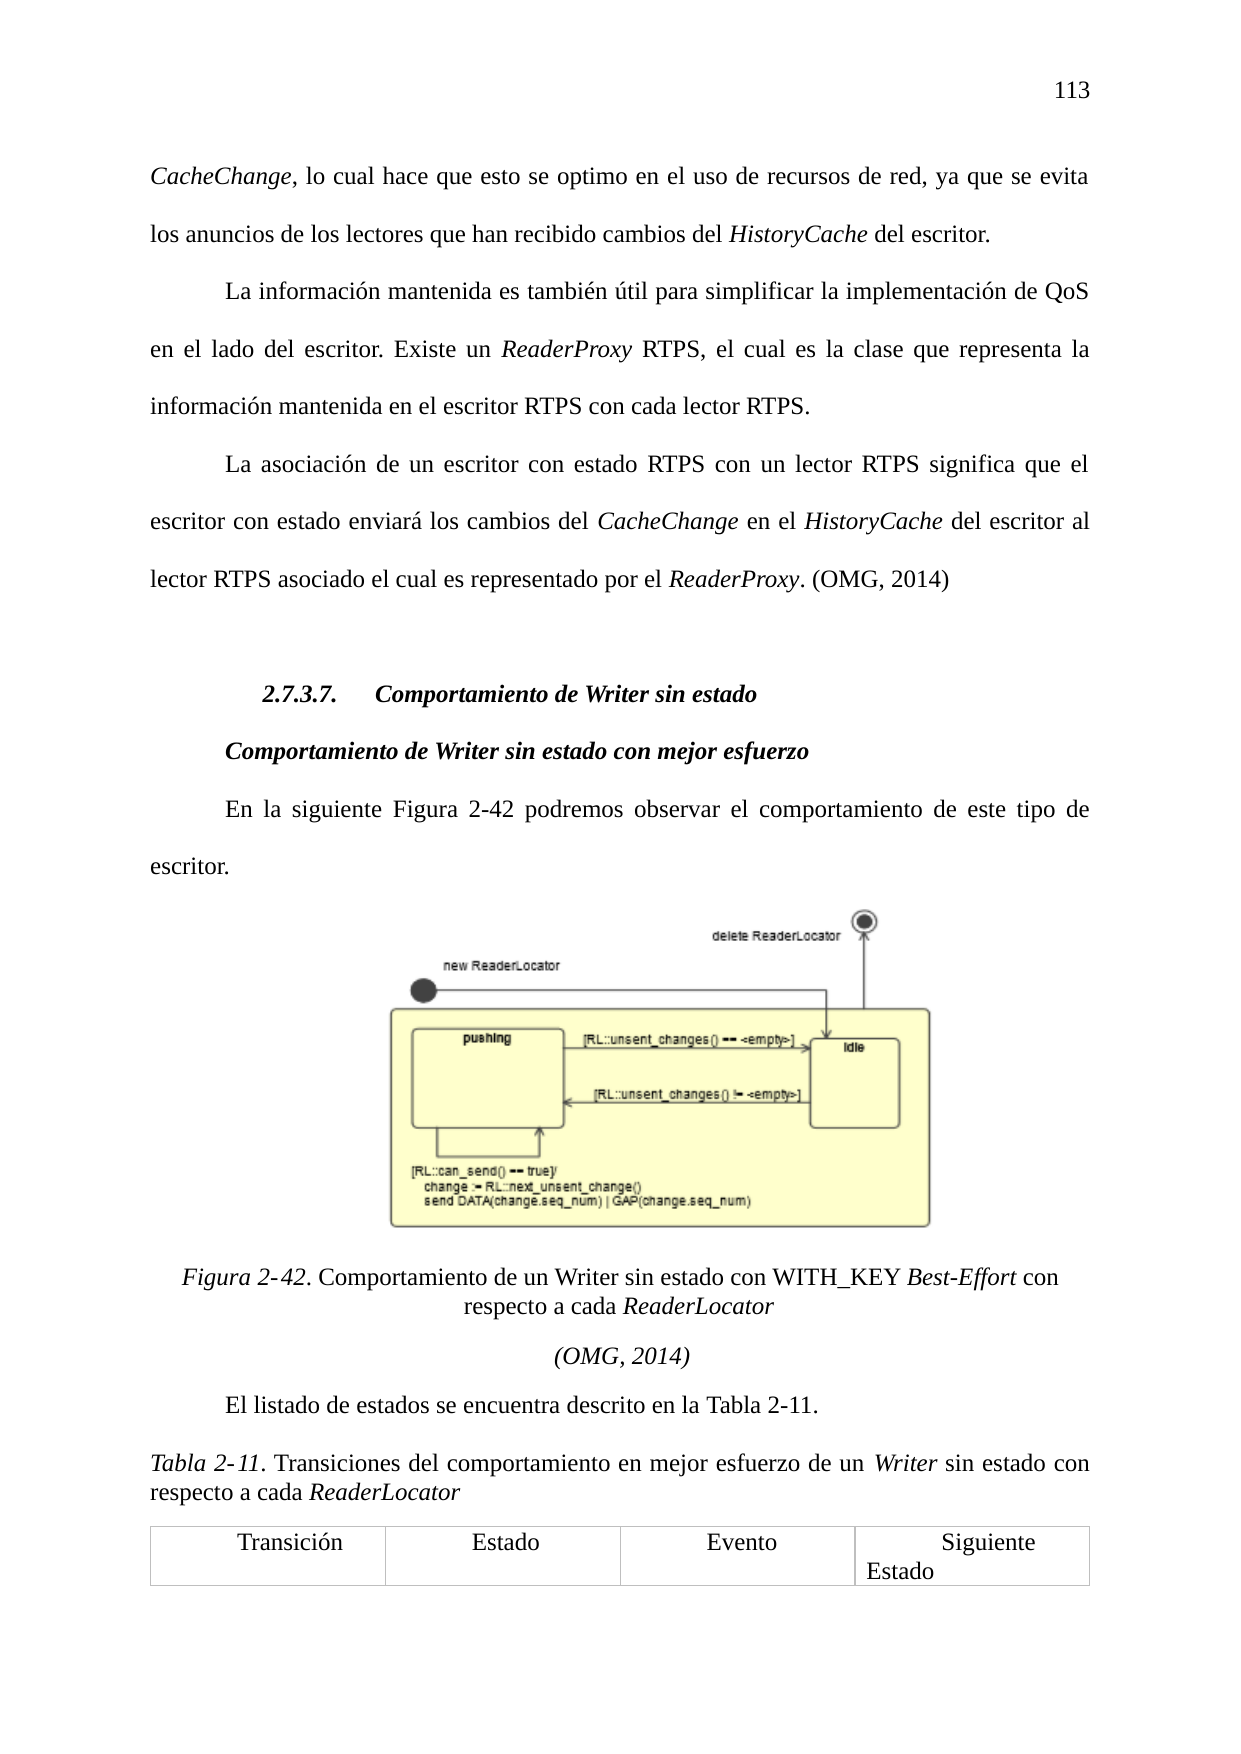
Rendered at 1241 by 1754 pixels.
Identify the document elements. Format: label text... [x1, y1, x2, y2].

table_header Transición [151, 1527, 385, 1585]
table_header Evento [621, 1527, 854, 1585]
text La información mantenida es también útil para simplificar la implementación de QoS en el lado del escritor. Existe un ReaderProxy RTPS, el cual es la clase que representa la información mantenida en el escritor RTPS con cada lector RTPS. [150, 276, 1090, 420]
subtitle Comportamiento de Writer sin estado con mejor esfuerzo [150, 736, 1090, 765]
table_header Estado [386, 1527, 620, 1585]
subtitle Comportamiento de Writer sin estado [262, 679, 1090, 707]
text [150, 161, 1090, 247]
table_header Siguiente Estado [856, 1527, 1089, 1585]
text La asociación de un escritor con estado RTPS con un lector RTPS significa que el escritor con estado enviará los cambios del CacheChange en el HistoryCache del escritor al lector RTPS asociado el cual es representado por el ReaderProxy. [150, 449, 1090, 592]
